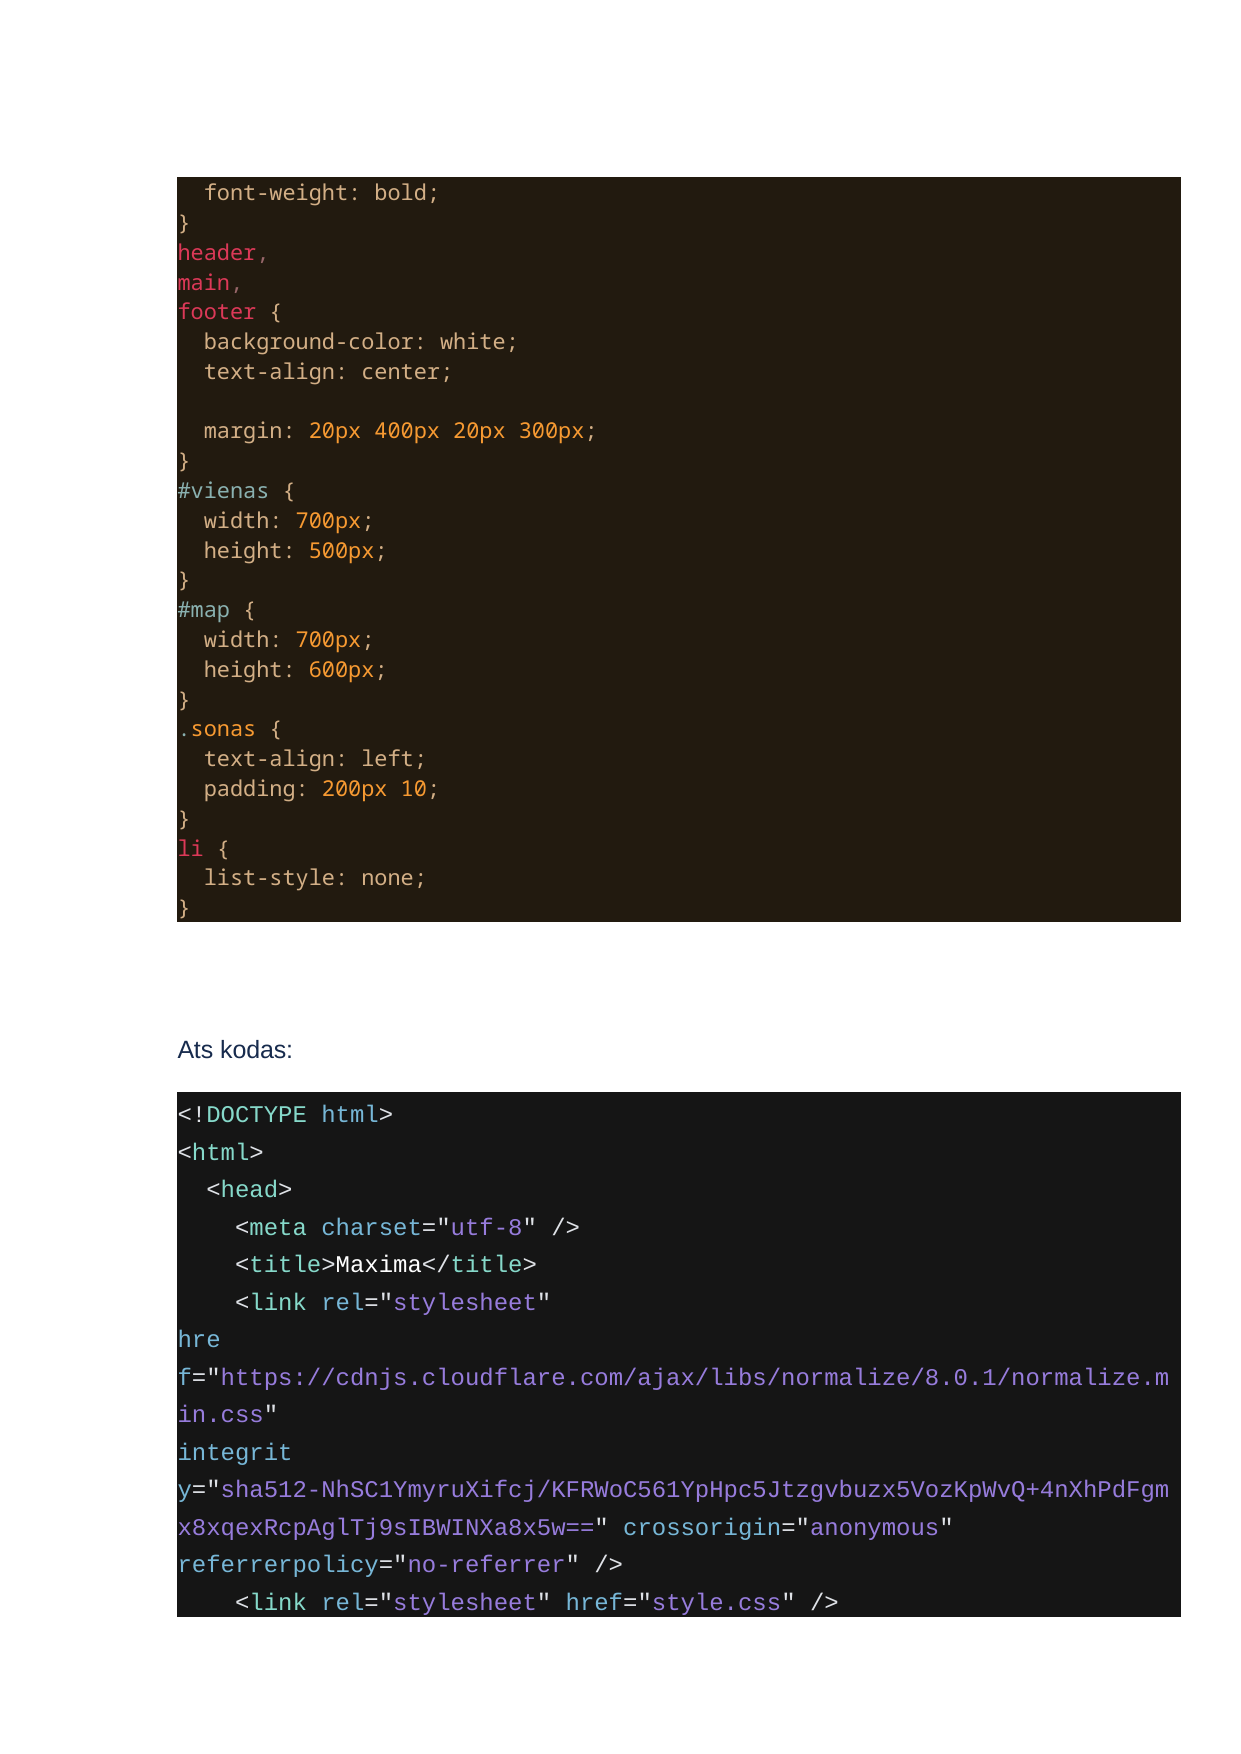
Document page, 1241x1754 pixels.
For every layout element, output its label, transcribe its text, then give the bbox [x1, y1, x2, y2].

text } [177, 892, 1181, 922]
text <link rel="stylesheet" href="https://cdnjs.cloudflare.com/ajax/libs/normalize/8.0.1/normalize.min.css" integrity="sha512-NhSC1YmyruXifcj/KFRWoC561YpHpc5Jtzgvbuzx5VozKpWvQ+4nXhPdFgmx8xqexRcpAglTj9sIBWINXa8x5w==" crossorigin="anonymous" referrerpolicy="no-referrer" /> [177, 1280, 1181, 1580]
text text-align: left; [177, 743, 1181, 773]
text .sonas { [177, 713, 1181, 743]
text } [177, 684, 1181, 713]
text <title>Maxima</title> [177, 1242, 1181, 1280]
text text-align: center; [177, 356, 1181, 386]
text header, [177, 237, 1181, 267]
text } [177, 207, 1181, 237]
text #map { [177, 594, 1181, 624]
text li { [177, 833, 1181, 862]
text } [177, 445, 1181, 475]
text padding: 200px 10; [177, 773, 1181, 803]
text <!DOCTYPE html> [177, 1092, 1181, 1130]
text #vienas { [177, 475, 1181, 505]
text footer { [177, 296, 1181, 326]
text margin: 20px 400px 20px 300px; [177, 416, 1181, 445]
text font-weight: bold; [177, 177, 1181, 207]
text background-color: white; [177, 326, 1181, 356]
text Ats kodas: [177, 1034, 1181, 1063]
text height: 600px; [177, 654, 1181, 684]
text <head> [177, 1167, 1181, 1205]
text } [177, 564, 1181, 594]
text width: 700px; [177, 624, 1181, 654]
text list-style: none; [177, 862, 1181, 892]
text <html> [177, 1130, 1181, 1167]
text height: 500px; [177, 535, 1181, 564]
text } [177, 803, 1181, 833]
text <meta charset="utf-8" /> [177, 1205, 1181, 1242]
text <link rel="stylesheet" href="style.css" /> [177, 1580, 1181, 1617]
text main, [177, 267, 1181, 296]
text width: 700px; [177, 505, 1181, 535]
